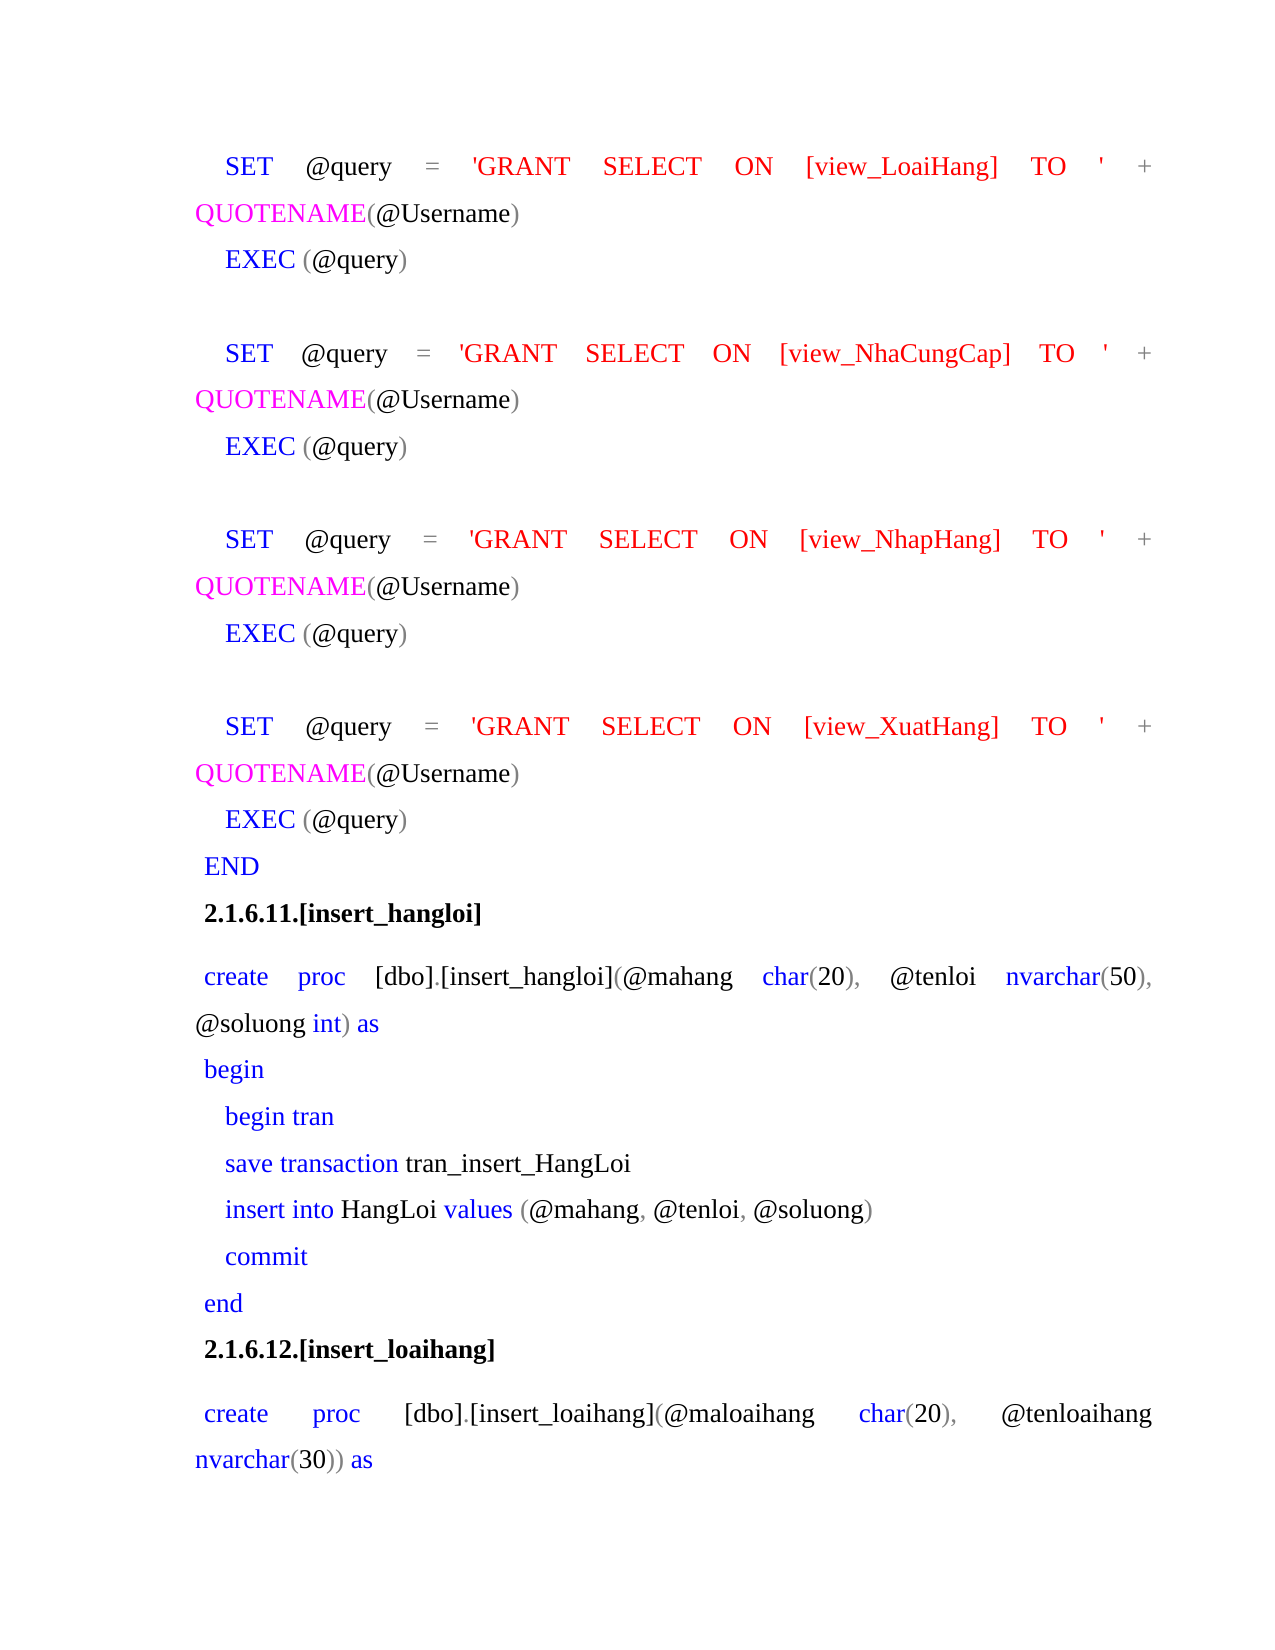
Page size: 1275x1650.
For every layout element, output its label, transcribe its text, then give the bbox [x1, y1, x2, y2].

text insert into HangLoi values (@mahang, @tenloi, @soluong) [195, 1193, 1152, 1224]
text SET @query = 'GRANT SELECT ON [view_LoaiHang] TO ' + QUOTENAME(@Username) [195, 150, 1152, 228]
text 2.1.6.12.[insert_loaihang] [195, 1333, 1152, 1364]
text SET @query = 'GRANT SELECT ON [view_NhapHang] TO ' + QUOTENAME(@Username) [195, 523, 1152, 601]
text create proc [dbo].[insert_loaihang](@maloaihang char(20), @tenloaihang nvarchar(30)) as [195, 1397, 1152, 1474]
text EXEC (@query) [195, 617, 1152, 648]
text begin tran [195, 1100, 1152, 1131]
text commit [195, 1240, 1152, 1271]
text end [195, 1287, 1152, 1318]
text begin [195, 1053, 1152, 1084]
text EXEC (@query) [195, 430, 1152, 461]
text 2.1.6.11.[insert_hangloi] [195, 897, 1152, 928]
text EXEC (@query) [195, 243, 1152, 274]
text END [195, 850, 1152, 881]
text EXEC (@query) [195, 803, 1152, 834]
text SET @query = 'GRANT SELECT ON [view_XuatHang] TO ' + QUOTENAME(@Username) [195, 710, 1152, 788]
text create proc [dbo].[insert_hangloi](@mahang char(20), @tenloi nvarchar(50), @soluong int) as [195, 960, 1152, 1038]
text save transaction tran_insert_HangLoi [195, 1147, 1152, 1178]
text SET @query = 'GRANT SELECT ON [view_NhaCungCap] TO ' + QUOTENAME(@Username) [195, 337, 1152, 414]
